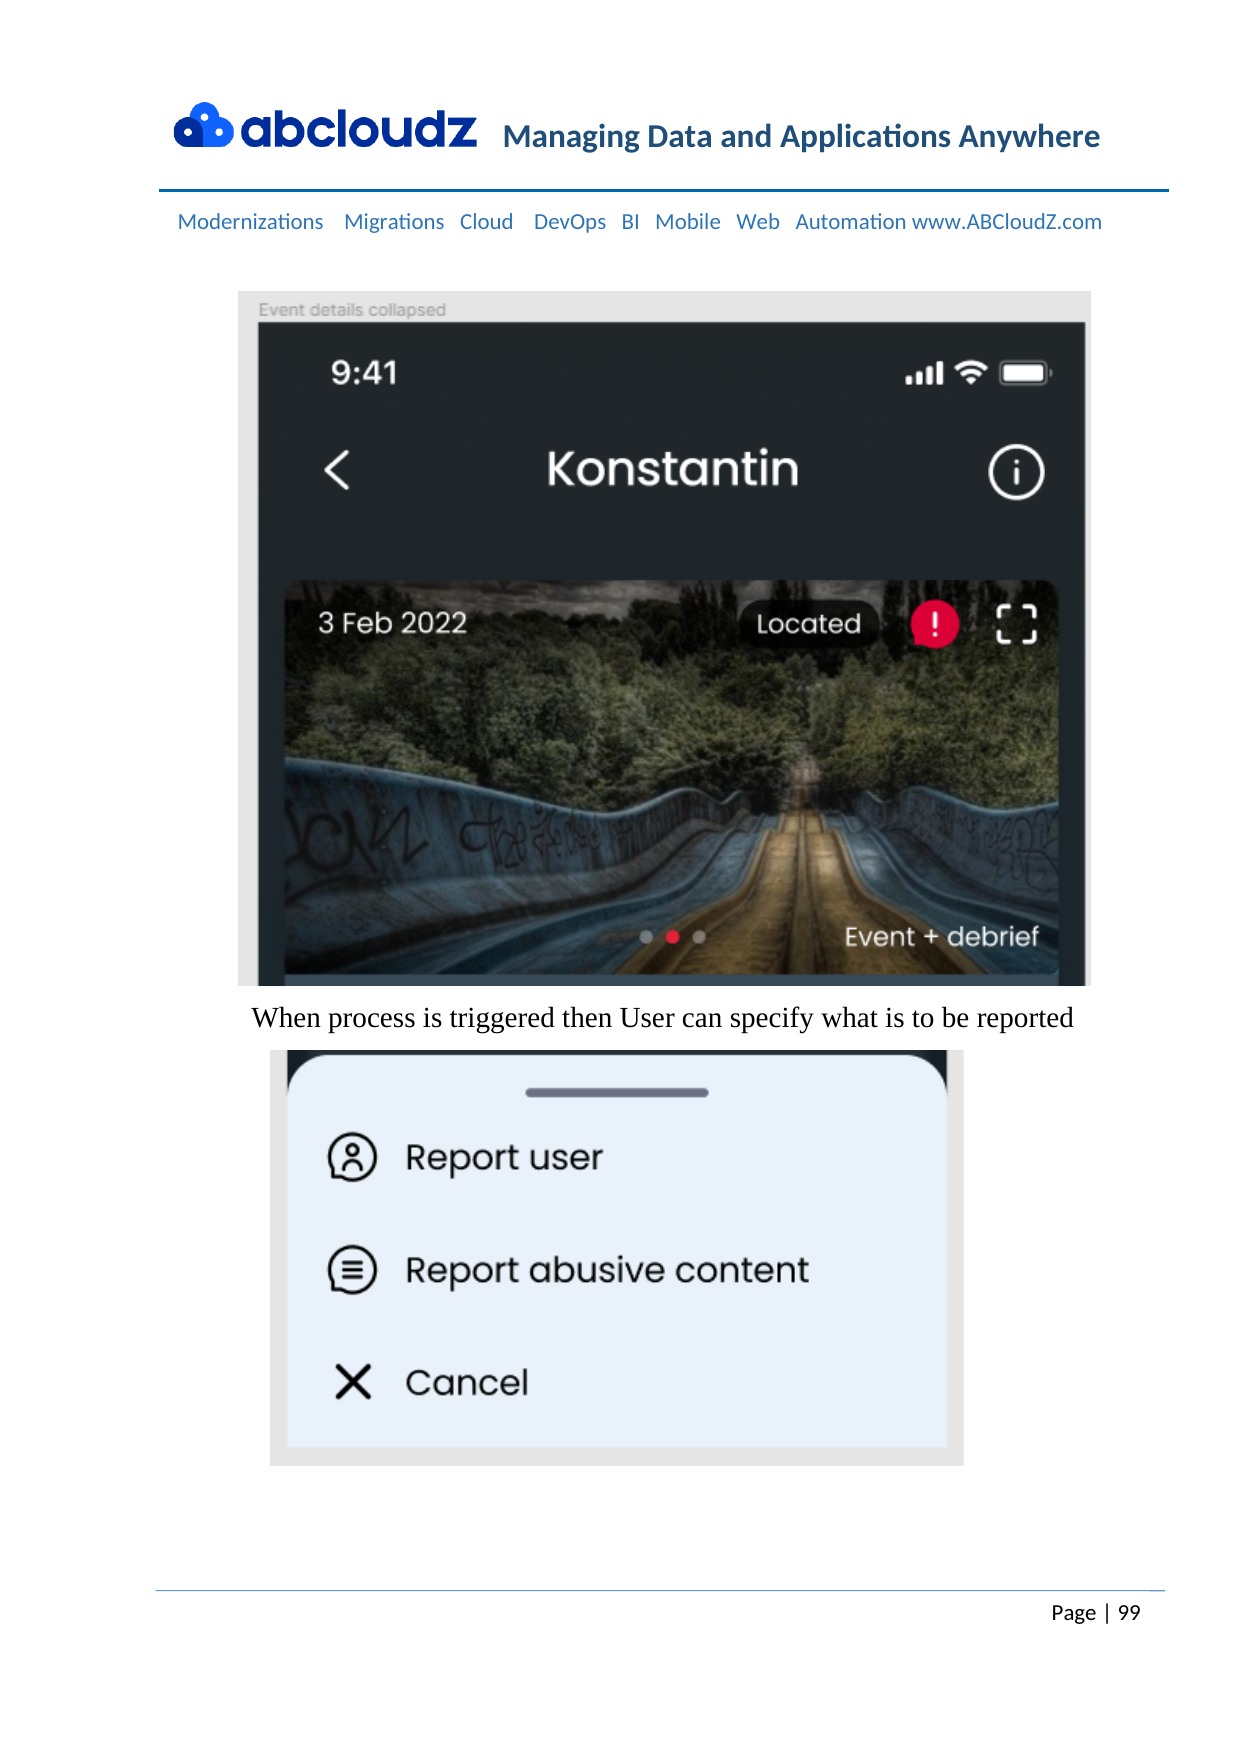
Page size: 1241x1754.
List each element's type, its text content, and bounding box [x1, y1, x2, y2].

text When process is triggered then User can specify what is to be reported [177, 1000, 1152, 1033]
picture [173, 102, 477, 147]
